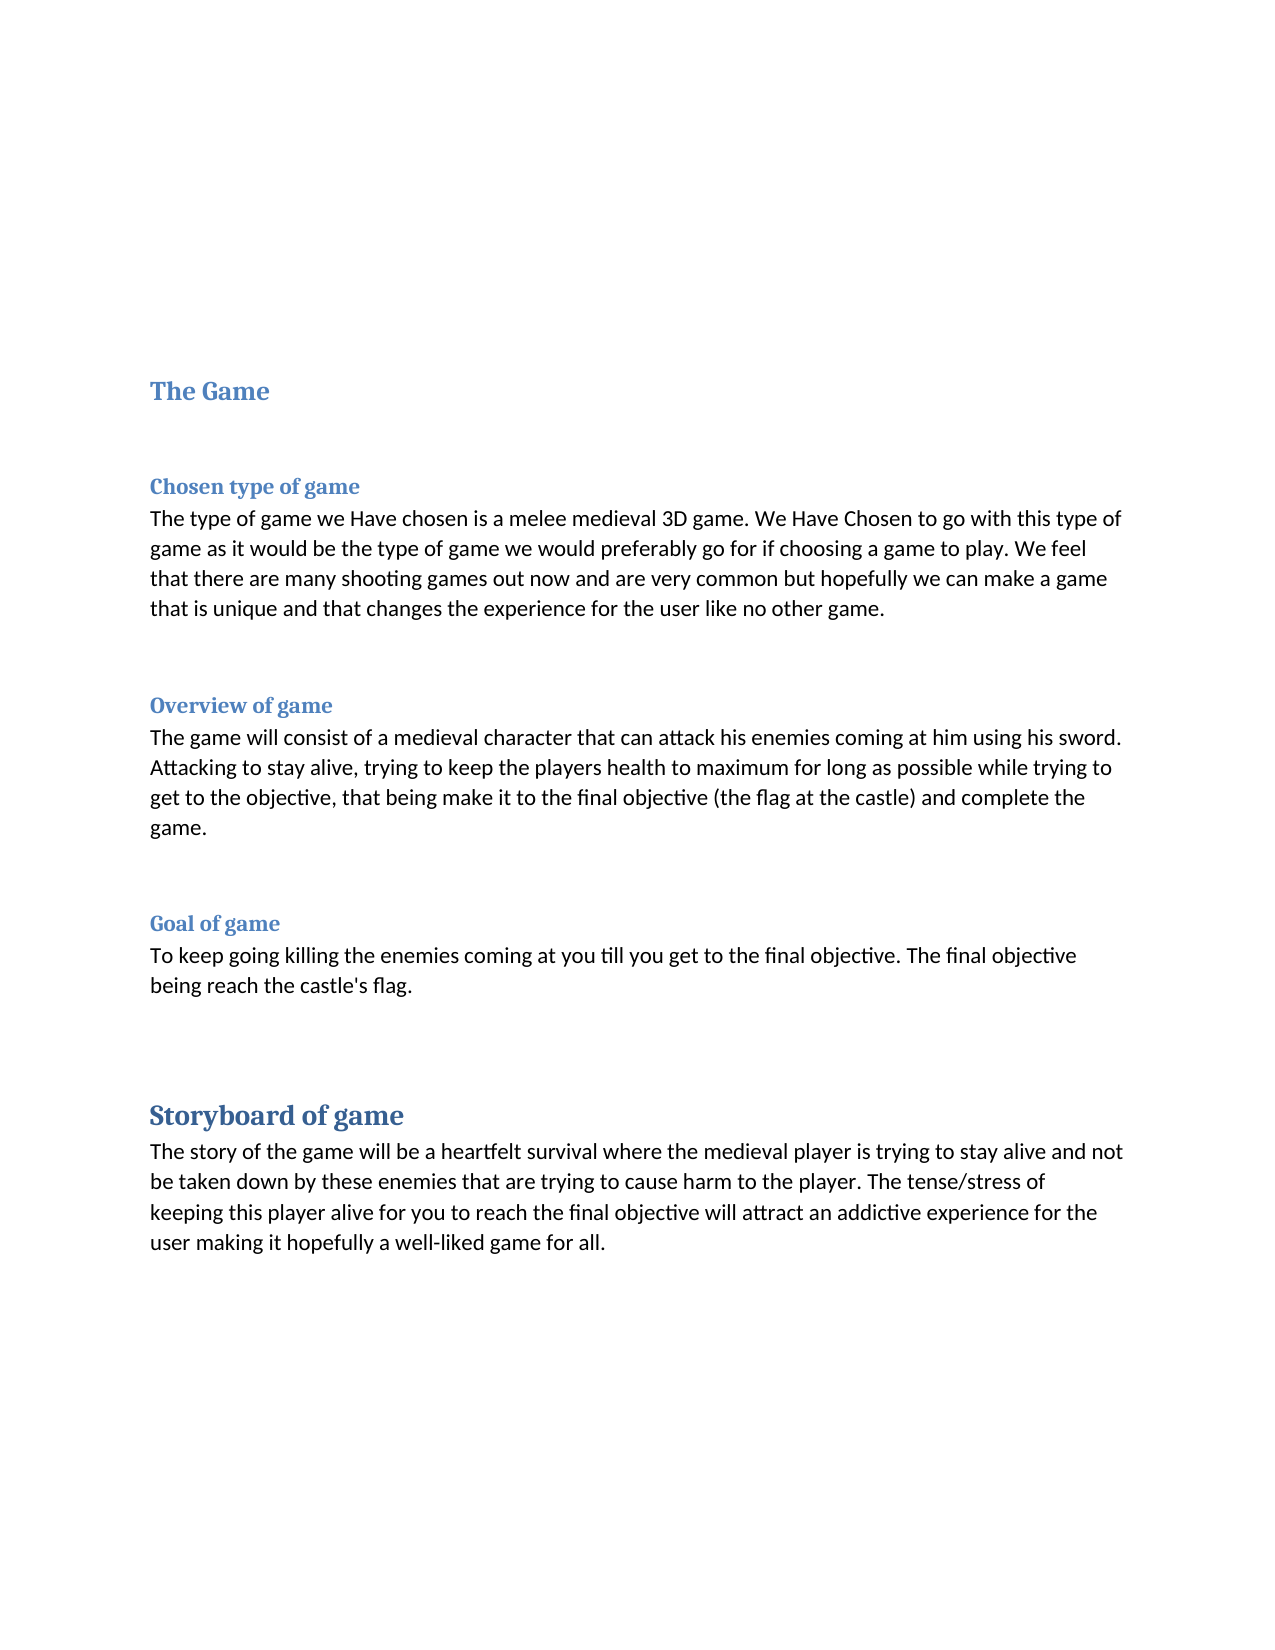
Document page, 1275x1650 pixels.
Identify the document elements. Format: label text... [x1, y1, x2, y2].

text Overview of game [150, 692, 1125, 719]
text The type of game we Have chosen is a melee medieval 3D game. We Have Chosen to go with this type of game as it would be the type of game we would preferably go for if choosing a game to play. We feel that there are many shooting games out now and are very common but hopefully we can make a game that is unique and that changes the experience for the user like no other game. [150, 504, 1125, 623]
text The story of the game will be a heartfelt survival where the medieval player is trying to stay alive and not be taken down by these enemies that are trying to cause harm to the player. The tense/stress of keeping this player alive for you to reach the final objective will attract an addictive experience for the user making it hopefully a well-liked game for all. [150, 1137, 1125, 1256]
text The Game [150, 376, 1125, 407]
text The game will consist of a medieval character that can attack his enemies coming at him using his sword. Attacking to stay alive, trying to keep the players health to maximum for long as possible while trying to get to the objective, that being make it to the final objective (the flag at the castle) and complete the game. [150, 723, 1125, 841]
text Chosen type of game [150, 474, 1125, 500]
text To keep going killing the enemies coming at you till you get to the final objective. The final objective being reach the castle's flag. [150, 941, 1125, 1000]
subtitle Storyboard of game [150, 1099, 1125, 1132]
text Goal of game [150, 911, 1125, 938]
